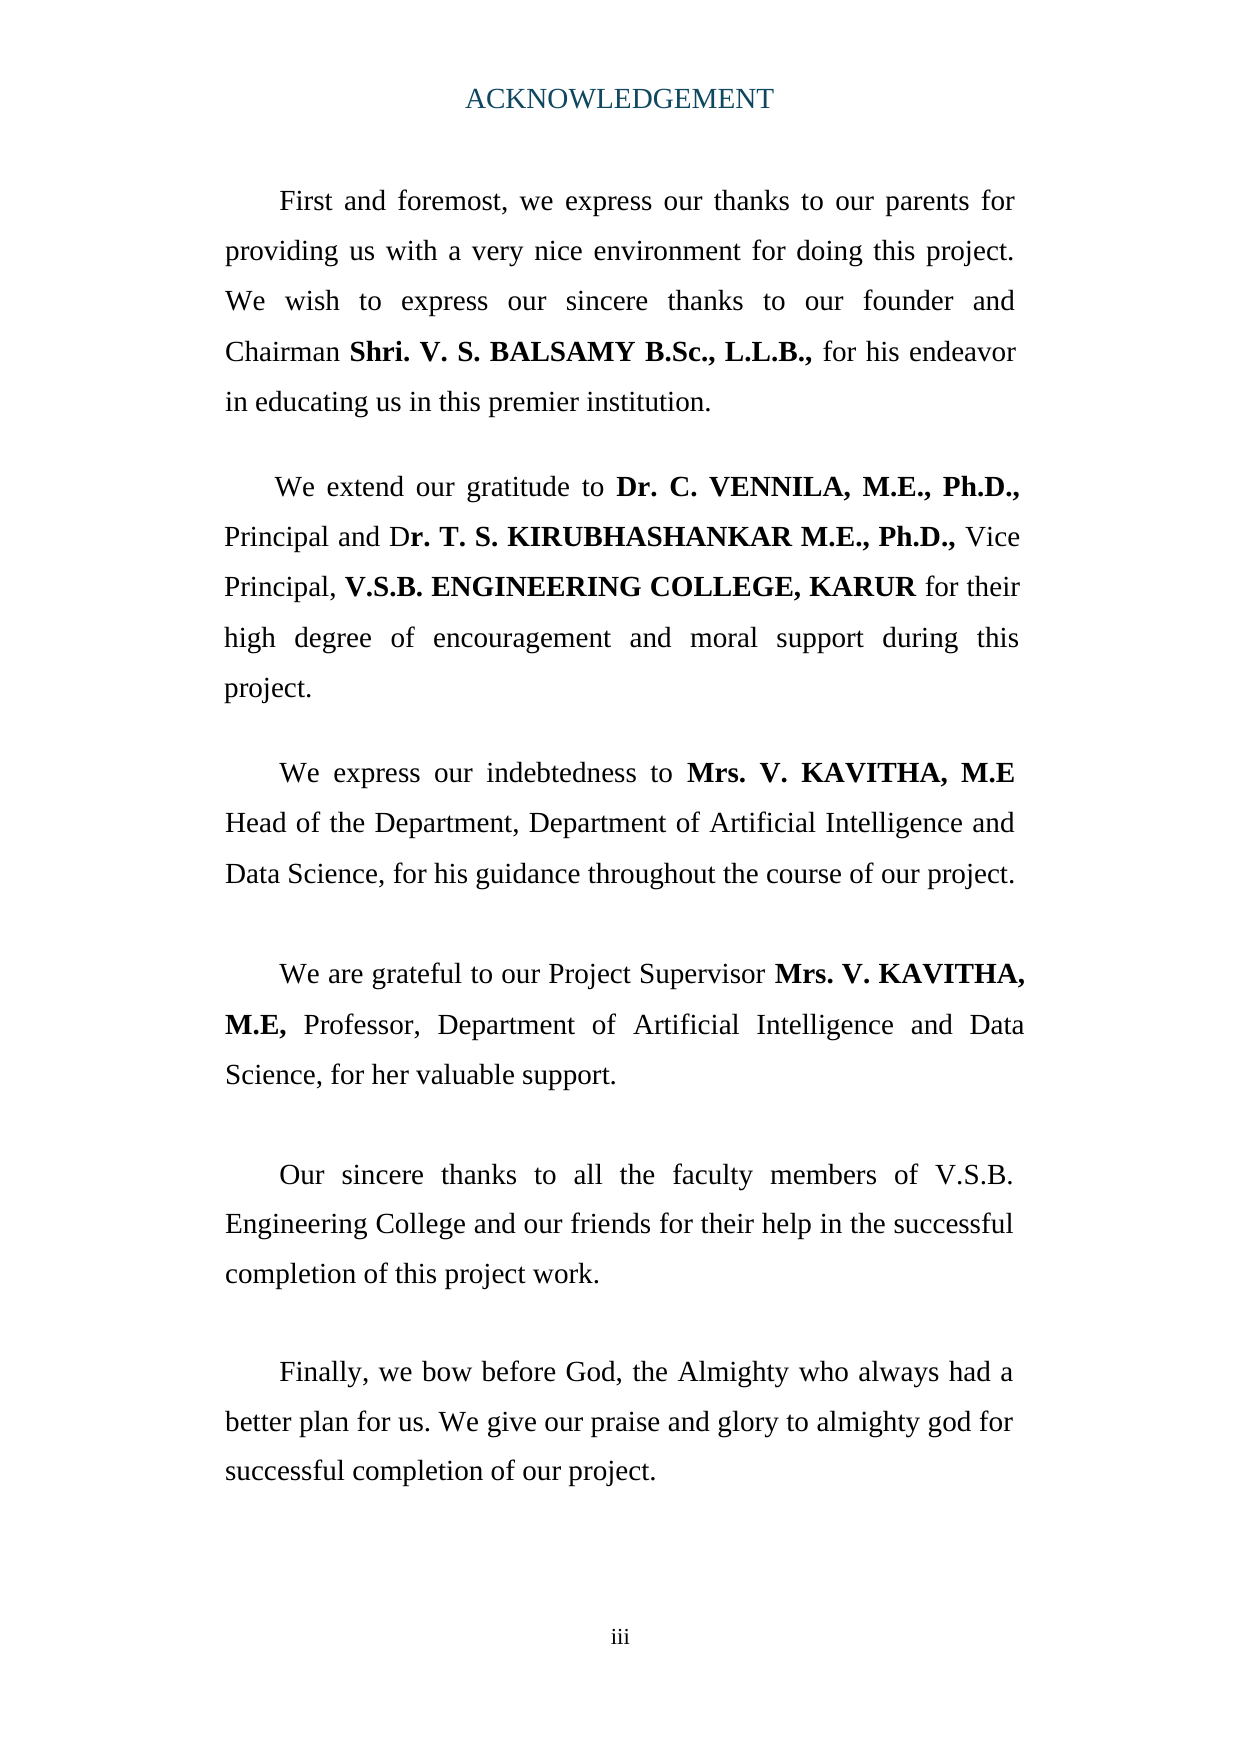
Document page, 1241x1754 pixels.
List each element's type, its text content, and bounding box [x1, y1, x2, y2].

text We are grateful to our Project Supervisor Mrs. V. KAVITHA, M.E, Professor, Department of Artificial Intelligence and Data Science, for her valuable support. [225, 957, 1025, 1091]
subtitle ACKNOWLEDGEMENT [300, 81, 939, 115]
text We express our indebtedness to Mrs. V. KAVITHA, M.E Head of the Department, Department of Artificial Intelligence and Data Science, for his guidance throughout the course of our project. [225, 755, 1016, 889]
text Our sincere thanks to all the faculty members of V.S.B. Engineering College and our friends for their help in the successful completion of this project work. [225, 1157, 1014, 1289]
text Finally, we bow before God, the Almighty who always had a better plan for us. We give our praise and glory to almighty god for successful completion of our project. [225, 1354, 1014, 1487]
text We extend our gratitude to Dr. C. VENNILA, M.E., Ph.D., Principal and Dr. T. S. KIRUBHASHANKAR M.E., Ph.D., Vice Principal, V.S.B. ENGINEERING COLLEGE, KARUR for their high degree of encouragement and moral support during this project. [224, 469, 1020, 704]
text First and foremost, we express our thanks to our parents for providing us with a very nice environment for doing this project. We wish to express our sincere thanks to our founder and Chairman Shri. V. S. BALSAMY B.Sc., L.L.B., for his endeavor in educating us in this premier institution. [225, 183, 1016, 418]
